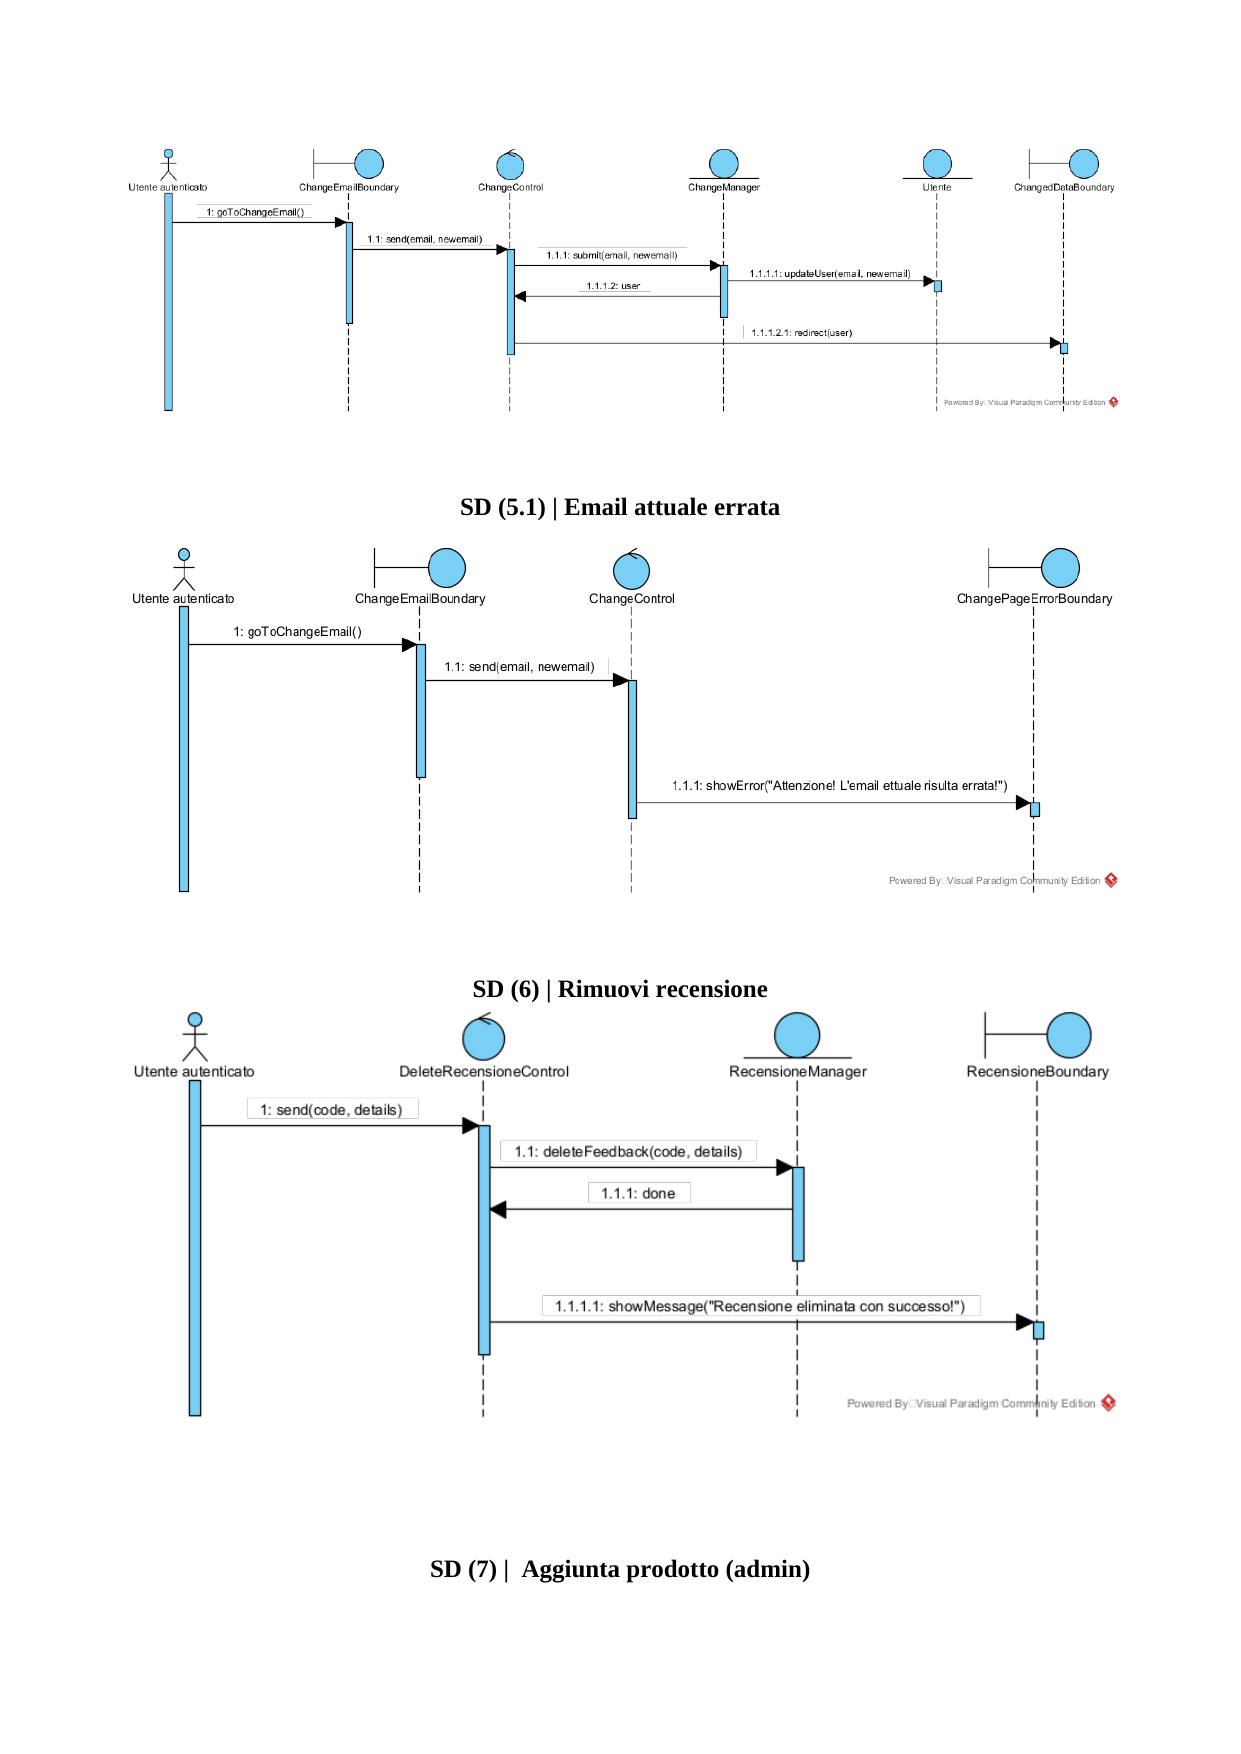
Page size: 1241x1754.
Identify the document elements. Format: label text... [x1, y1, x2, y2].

text SD (6) | Rimuovi recensione [118, 974, 1122, 1010]
picture [118, 1010, 1122, 1422]
picture [118, 546, 1122, 896]
picture [118, 147, 1122, 414]
text SD (7) | Aggiunta prodotto (admin) [118, 1554, 1122, 1583]
text SD (5.1) | Email attuale errata [118, 492, 1122, 521]
